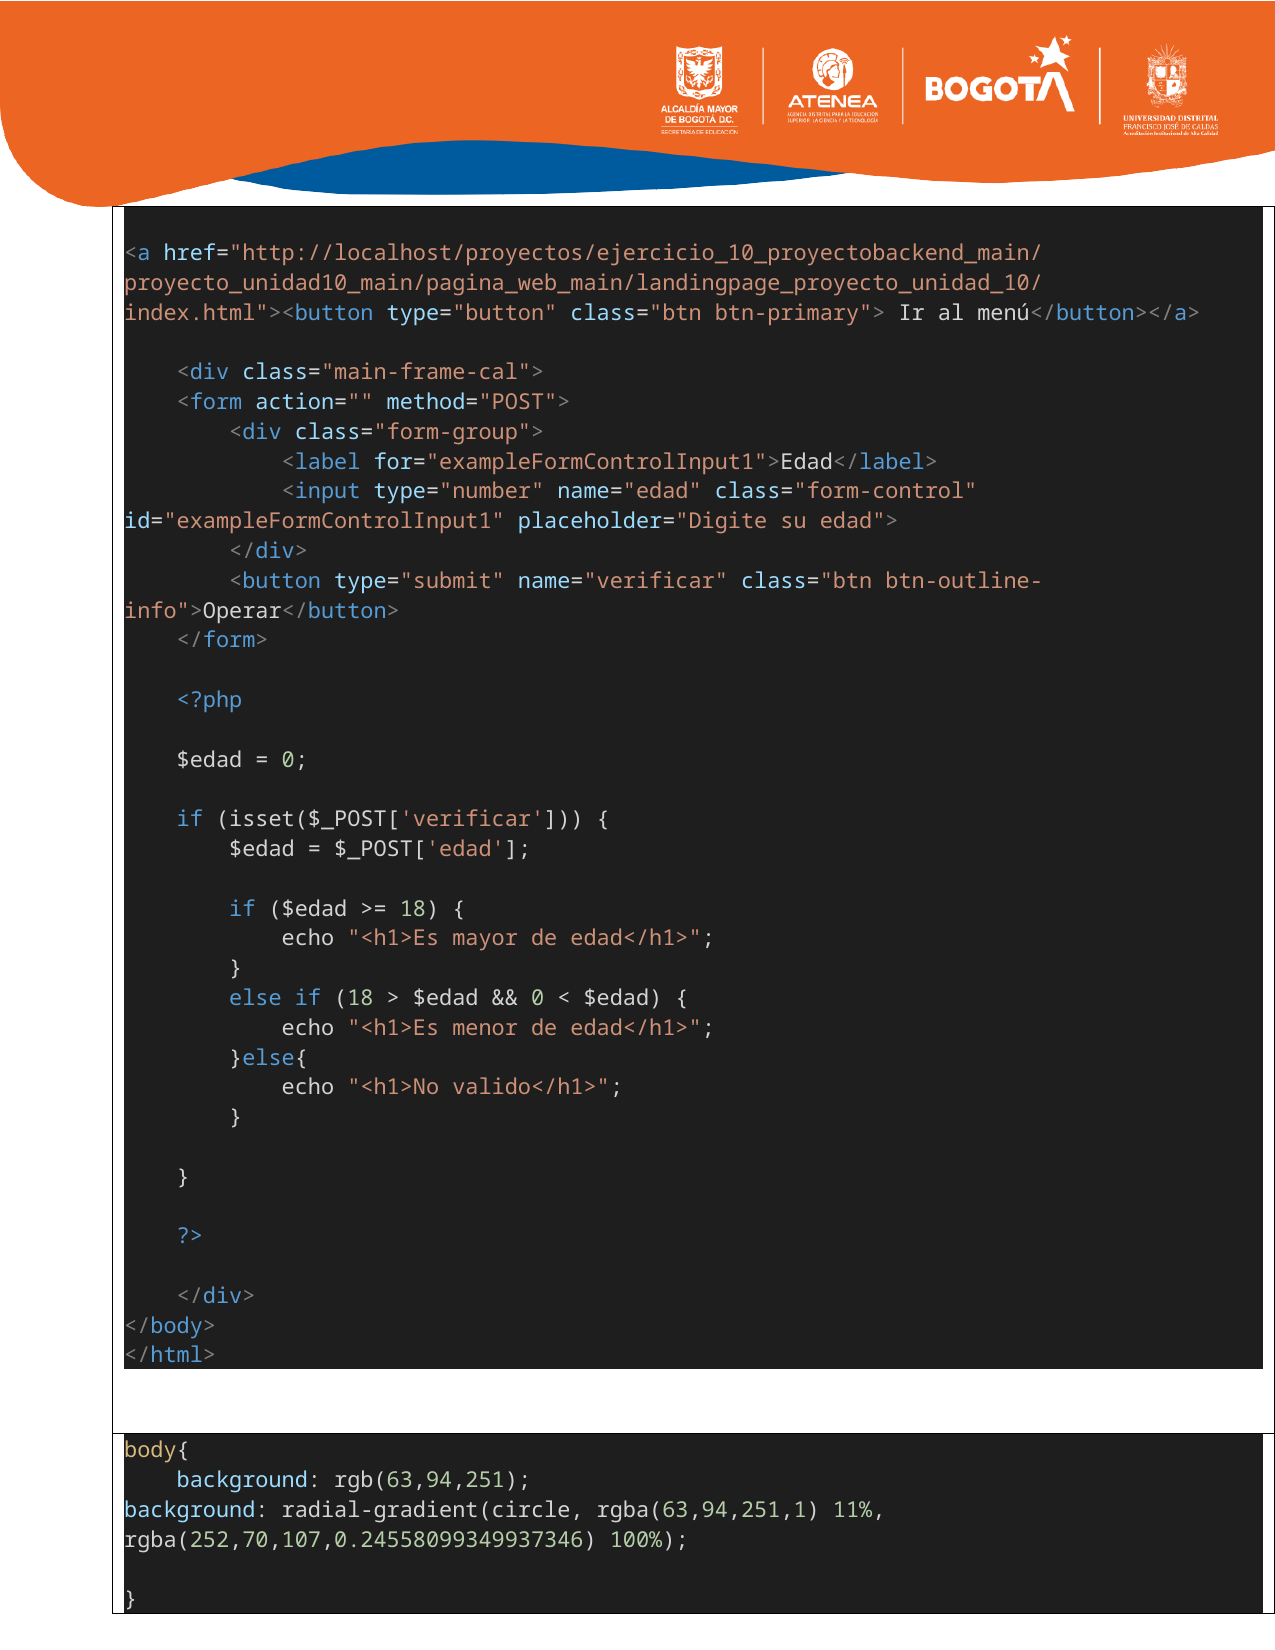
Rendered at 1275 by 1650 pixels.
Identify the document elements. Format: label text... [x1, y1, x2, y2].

picture [0, 1, 1275, 207]
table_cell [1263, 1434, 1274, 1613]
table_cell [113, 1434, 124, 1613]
